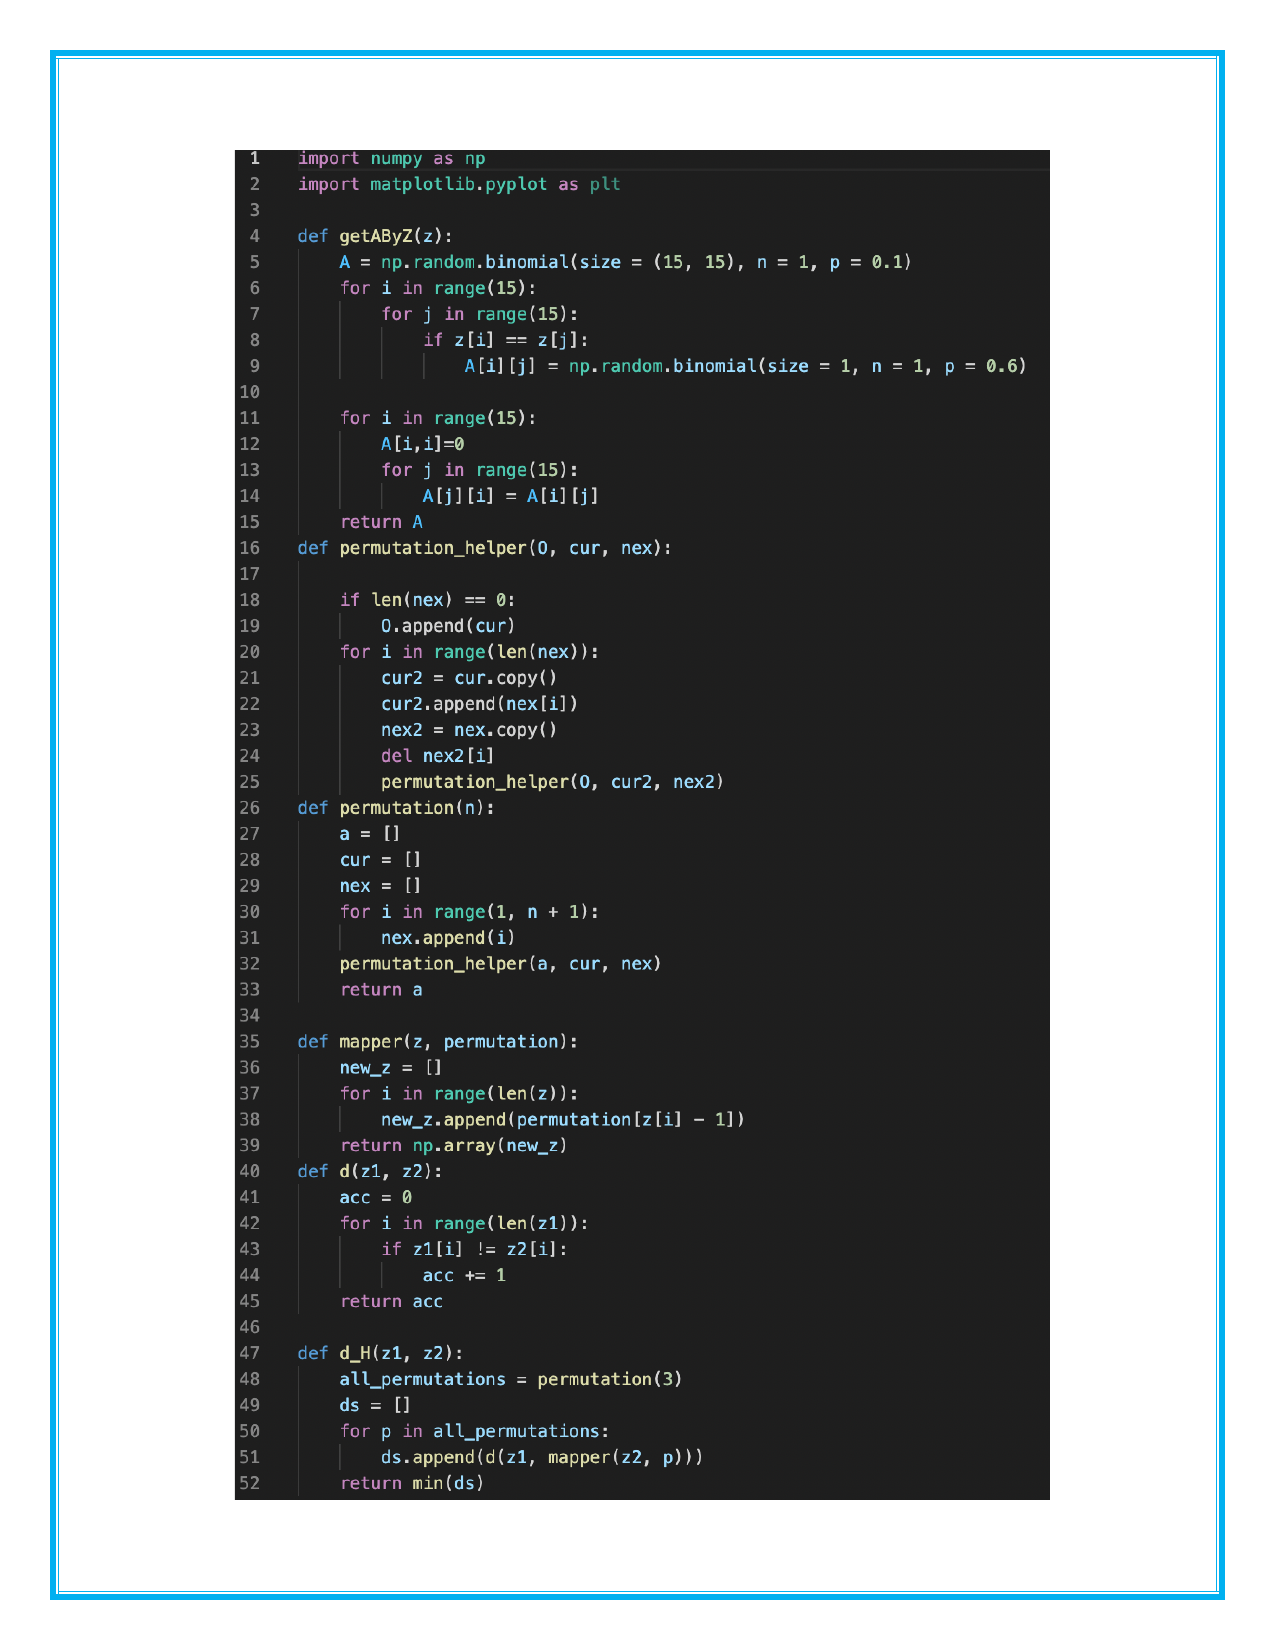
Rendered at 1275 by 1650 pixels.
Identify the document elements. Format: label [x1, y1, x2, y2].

picture [234, 150, 1050, 1500]
